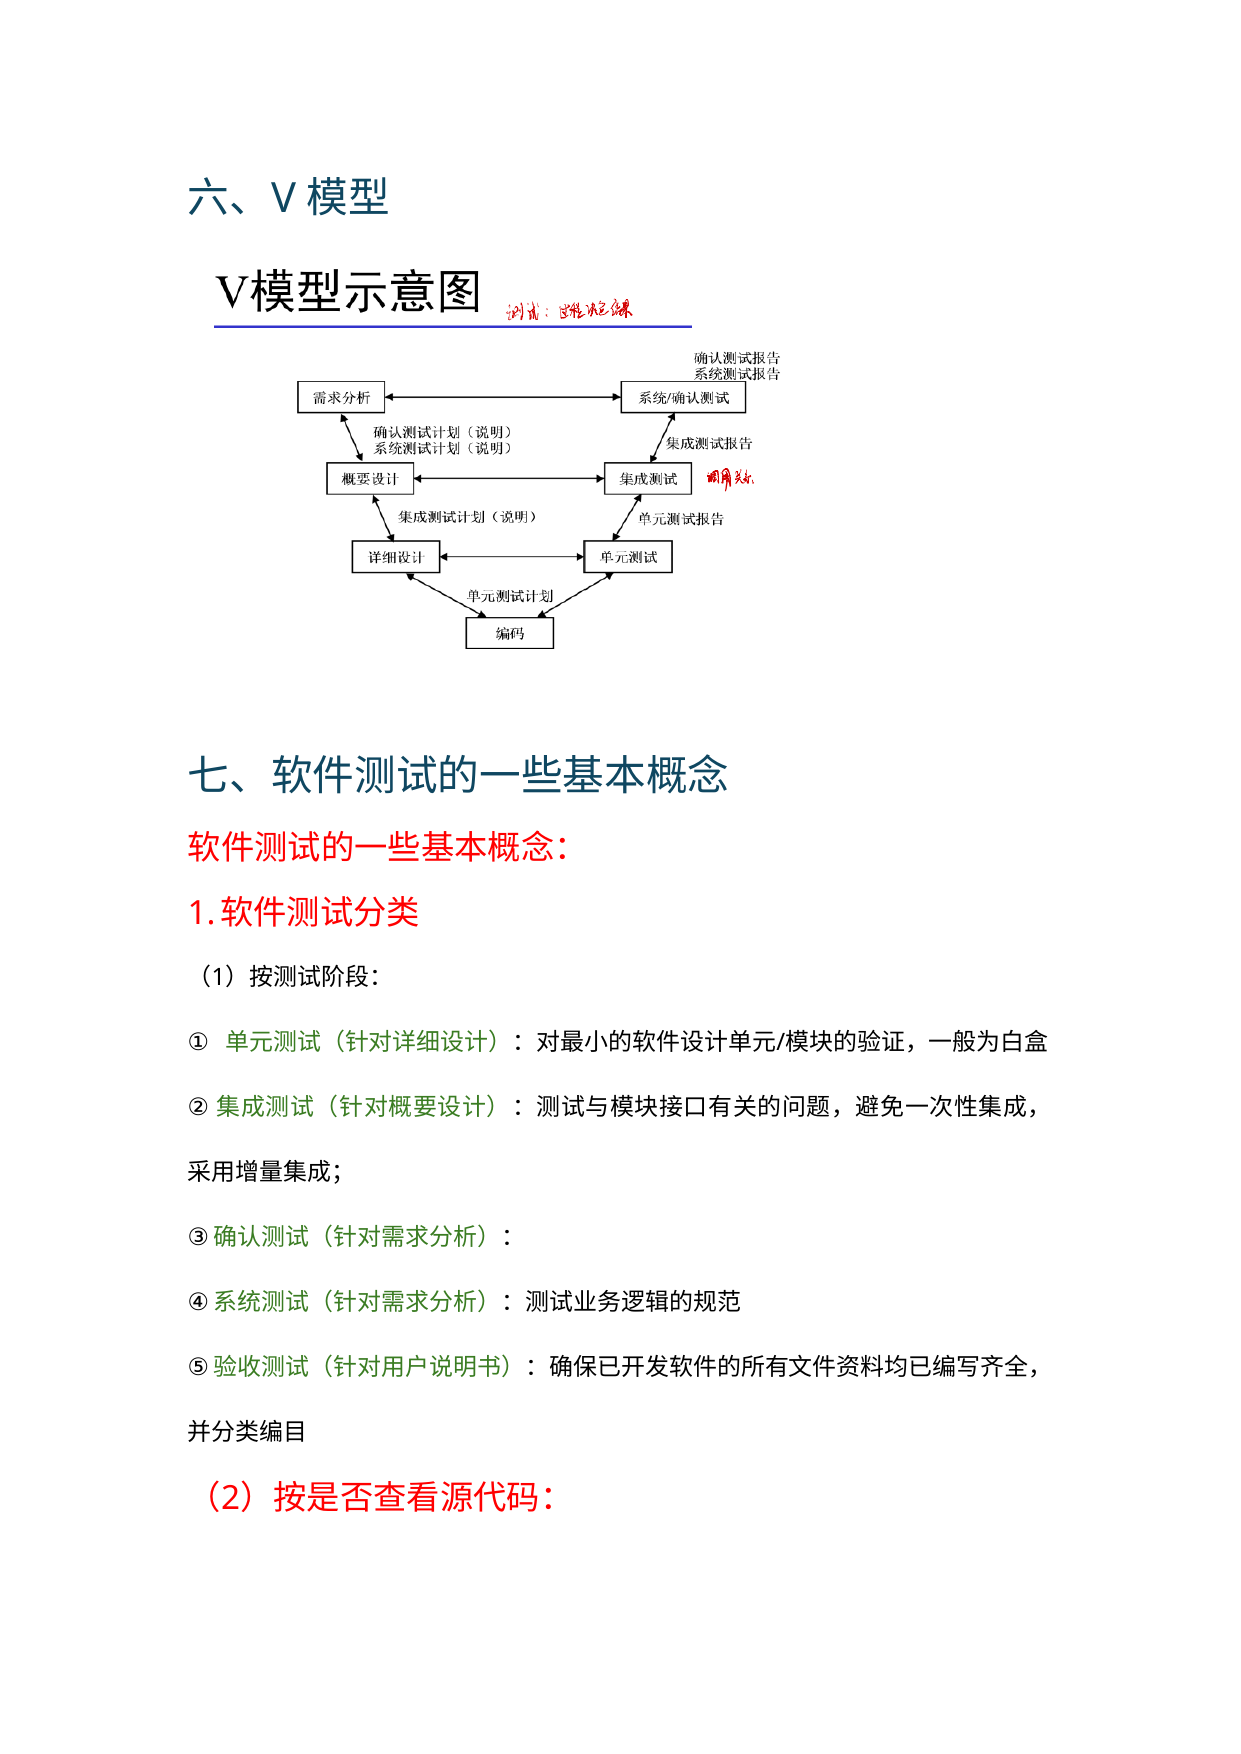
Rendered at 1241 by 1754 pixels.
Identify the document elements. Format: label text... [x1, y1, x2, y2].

text ③确认测试（针对需求分析）： [187, 1203, 1053, 1268]
list 单元测试（针对详细设计）：对最小的软件设计单元/模块的验证，一般为白盒 [187, 1008, 1053, 1073]
list 软件测试分类 [187, 878, 1053, 943]
list 按是否查看源代码： [187, 1463, 1053, 1528]
text ② 集成测试（针对概要设计）：测试与模块接口有关的问题，避免一次性集成，采用增量集成； [187, 1073, 1053, 1203]
text ④系统测试（针对需求分析）：测试业务逻辑的规范 [187, 1268, 1053, 1333]
list 按测试阶段： [187, 943, 1053, 1008]
text ⑤验收测试（针对用户说明书）：确保已开发软件的所有文件资料均已编写齐全，并分类编目 [187, 1333, 1053, 1463]
subtitle 六、V 模型 [187, 162, 1053, 227]
subtitle 七、软件测试的一些基本概念 [187, 739, 1053, 804]
text 软件测试的一些基本概念： [187, 813, 1053, 878]
picture [187, 235, 854, 715]
